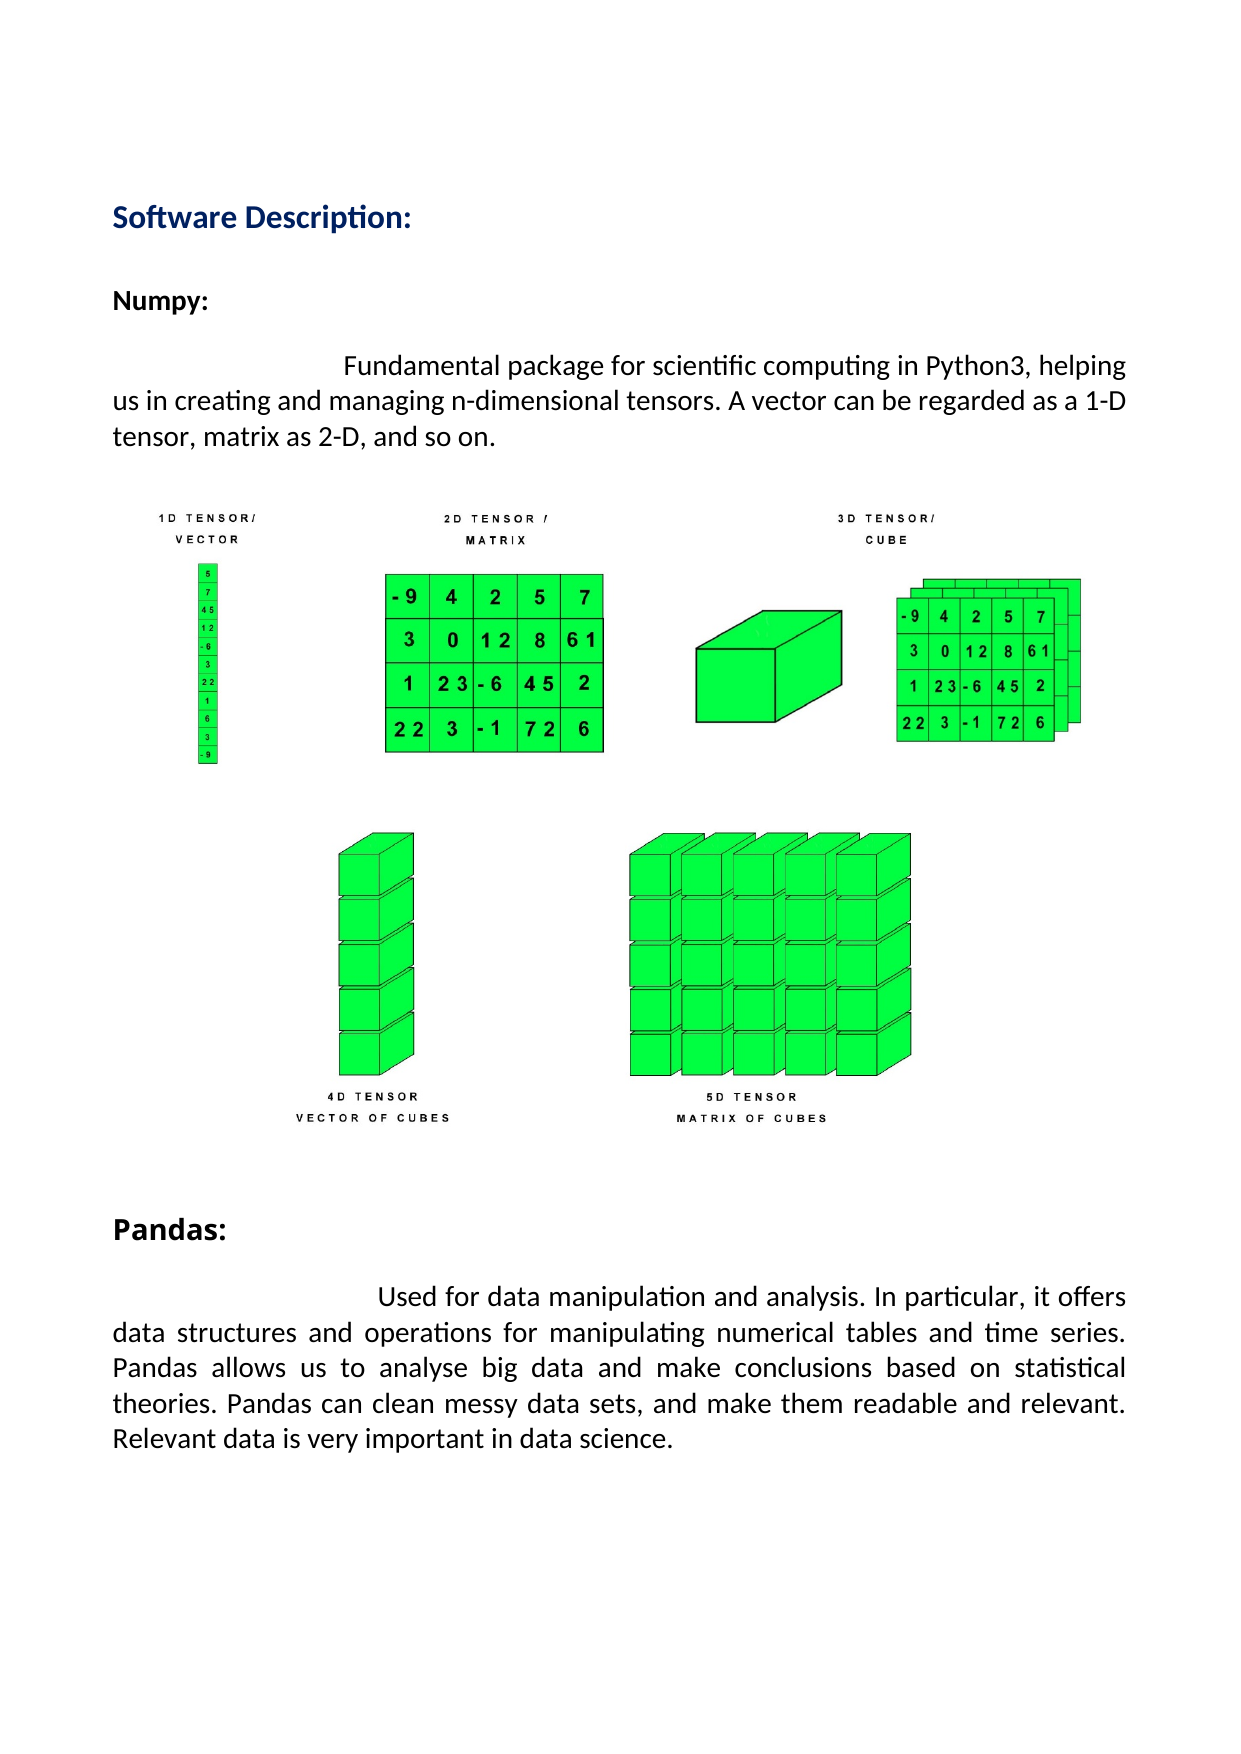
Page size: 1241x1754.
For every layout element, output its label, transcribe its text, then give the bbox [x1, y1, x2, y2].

text Software Description: [112, 196, 1128, 237]
text Fundamental package for scientific computing in Python3, helping us in creating and managing n-dimensional tensors. A vector can be regarded as a 1-D tensor, matrix as 2-D, and so on. [112, 347, 1128, 453]
text Used for data manipulation and analysis. In particular, it offers data structures and operations for manipulating numerical tables and time series. Pandas allows us to analyse big data and make conclusions based on statistical theories. Pandas can clean messy data sets, and make them readable and relevant. Relevant data is very important in data science. [112, 1278, 1128, 1456]
subtitle Numpy: [112, 282, 1128, 317]
picture [112, 482, 1128, 1152]
subtitle Pandas: [112, 1152, 1128, 1249]
